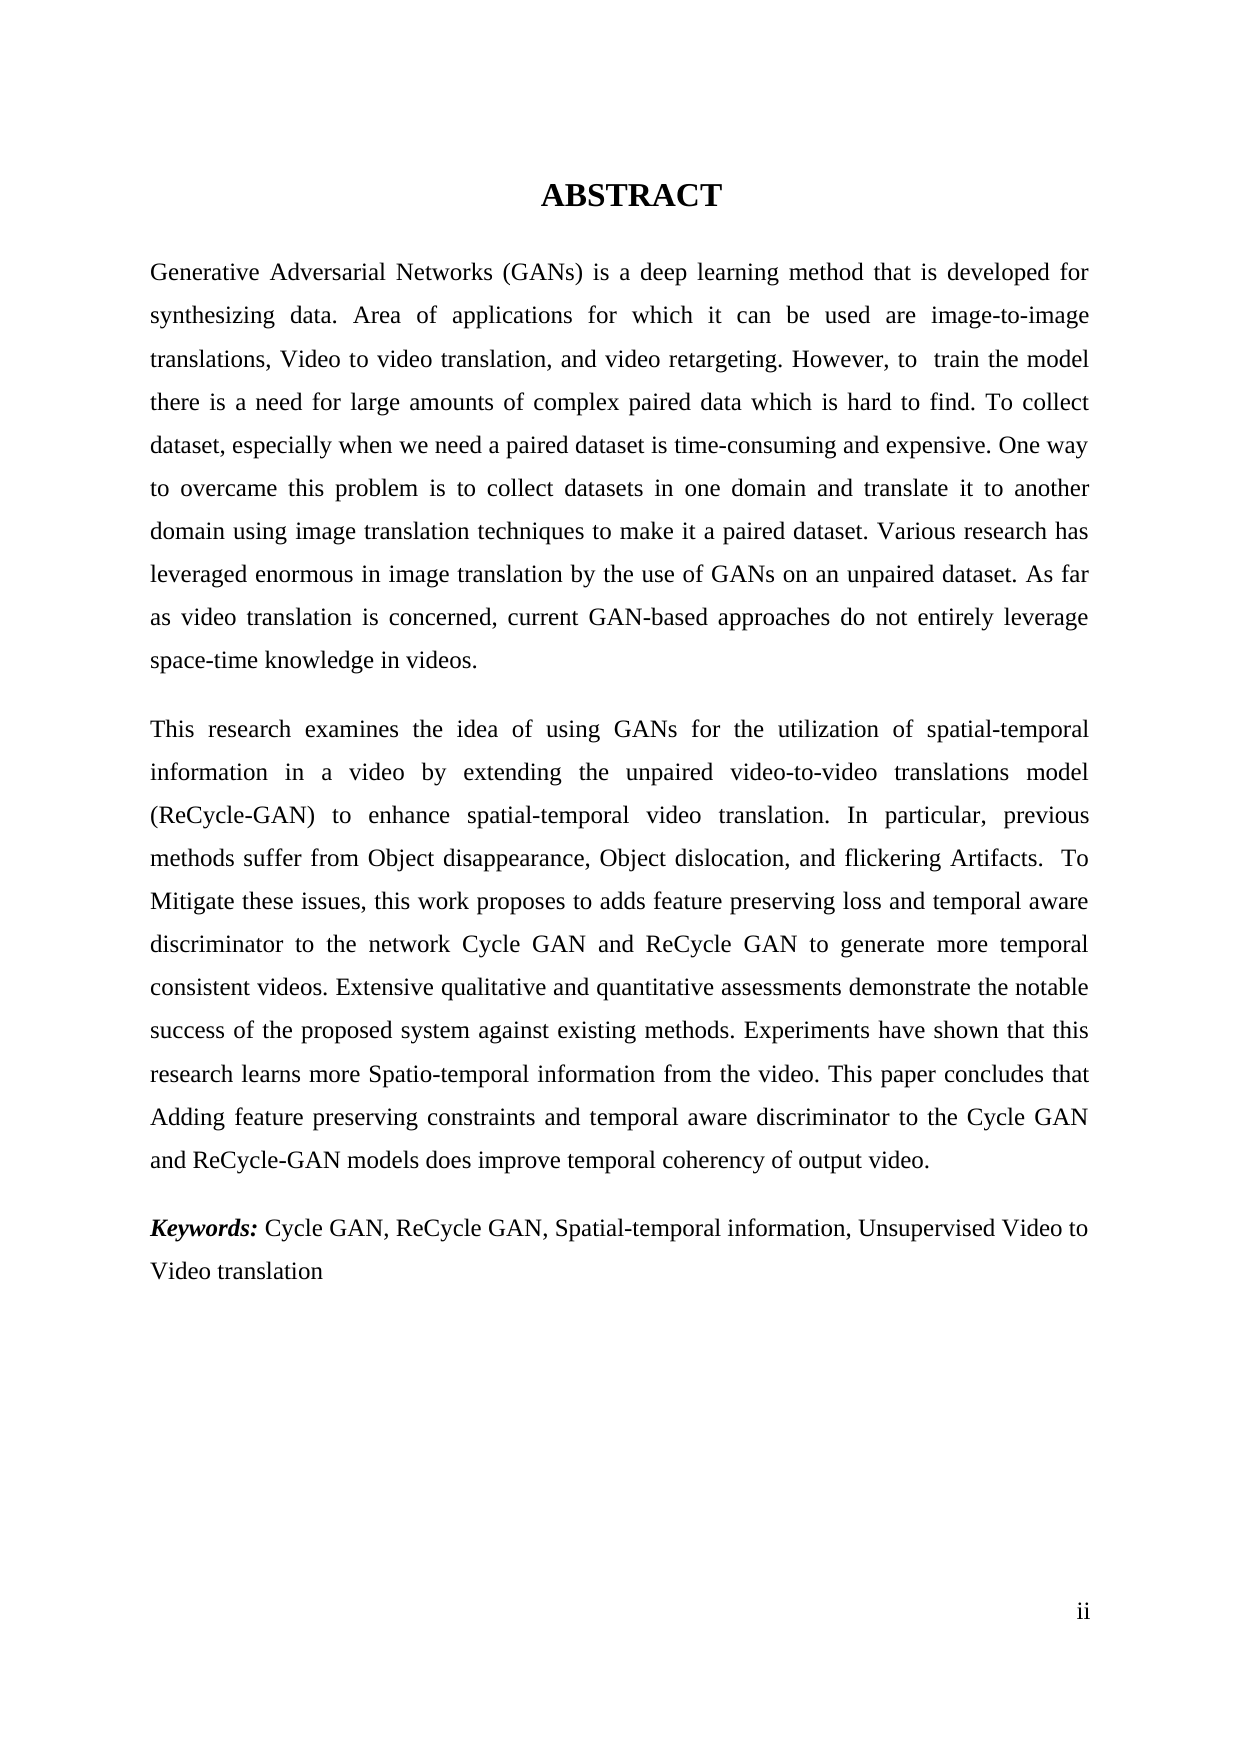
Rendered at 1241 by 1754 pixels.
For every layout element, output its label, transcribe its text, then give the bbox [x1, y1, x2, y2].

text Generative Adversarial Networks (GANs) is a deep learning method that is developed for synthesizing data. Area of applications for which it can be used are image-to-image translations, Video to video translation, and video retargeting. However, to train the model there is a need for large amounts of complex paired data which is hard to find. To collect dataset, especially when we need a paired dataset is time-consuming and expensive. One way to overcame this problem is to collect datasets in one domain and translate it to another domain using image translation techniques to make it a paired dataset. Various research has leveraged enormous in image translation by the use of GANs on an unpaired dataset. As far as video translation is concerned, current GAN-based approaches do not entirely leverage space-time knowledge in videos. [150, 257, 1090, 674]
subtitle Abstract [150, 175, 1113, 213]
text This research examines the idea of using GANs for the utilization of spatial-temporal information in a video by extending the unpaired video-to-video translations model (ReCycle-GAN) to enhance spatial-temporal video translation. In particular, previous methods suffer from Object disappearance, Object dislocation, and flickering Artifacts. To Mitigate these issues, this work proposes to adds feature preserving loss and temporal aware discriminator to the network Cycle GAN and ReCycle GAN to generate more temporal consistent videos. Extensive qualitative and quantitative assessments demonstrate the notable success of the proposed system against existing methods. Experiments have shown that this research learns more Spatio-temporal information from the video. This paper concludes that Adding feature preserving constraints and temporal aware discriminator to the Cycle GAN and ReCycle-GAN models does improve temporal coherency of output video. [150, 714, 1090, 1174]
text Keywords: Cycle GAN, ReCycle GAN, Spatial-temporal information, Unsupervised Video to Video translation [150, 1213, 1090, 1285]
